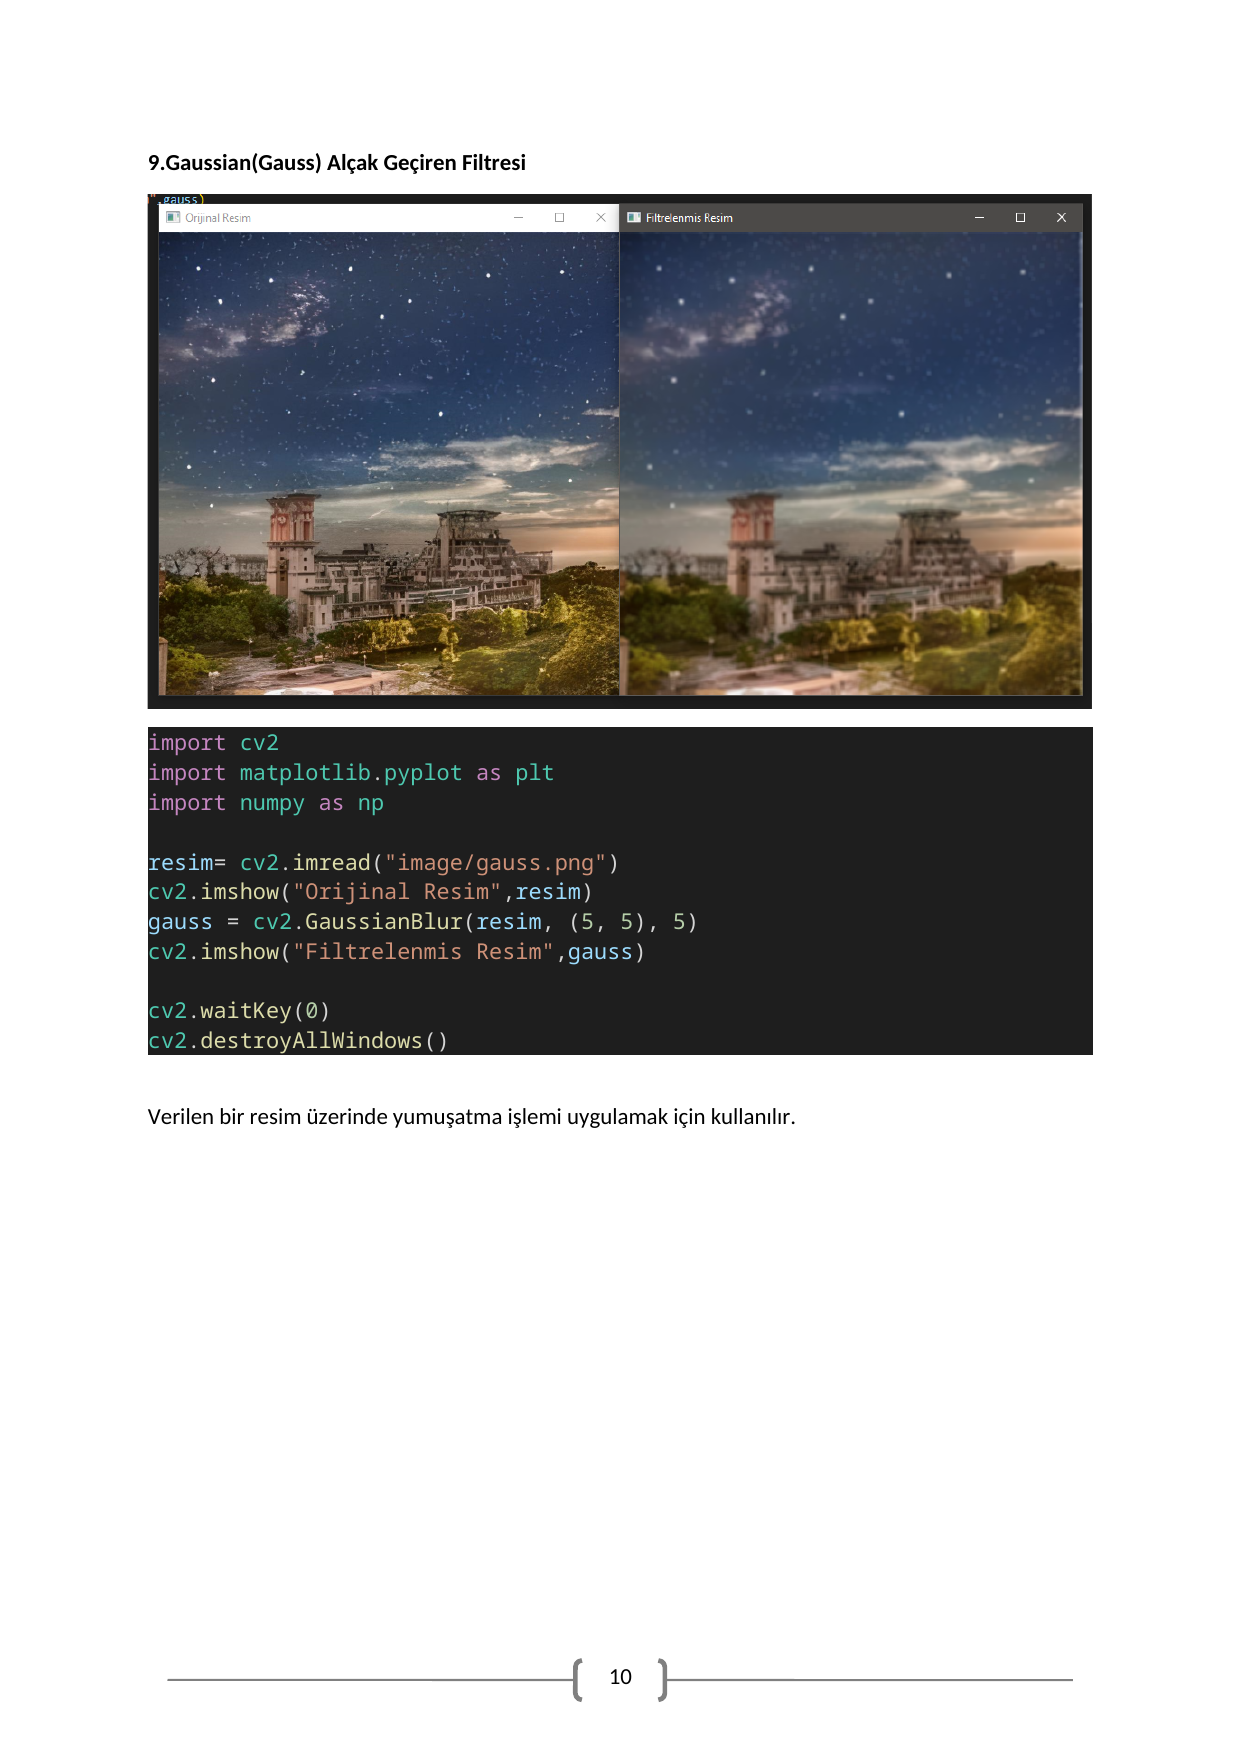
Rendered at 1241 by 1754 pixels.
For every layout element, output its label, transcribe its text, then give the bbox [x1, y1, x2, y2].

text import numpy as np [148, 787, 1093, 817]
text cv2.imshow("Orijinal Resim",resim) [148, 876, 1093, 906]
text Verilen bir resim üzerinde yumuşatma işlemi uygulamak için kullanılır. [148, 1102, 1093, 1130]
text resim= cv2.imread("image/gauss.png") [148, 846, 1093, 876]
text 9.Gaussian(Gauss) Alçak Geçiren Filtresi [148, 148, 1093, 176]
text import matplotlib.pyplot as plt [148, 757, 1093, 787]
text import cv2 [148, 727, 1093, 757]
text cv2.imshow("Filtrelenmis Resim",gauss) [148, 936, 1093, 966]
text cv2.waitKey(0) [148, 995, 1093, 1025]
text cv2.destroyAllWindows() [148, 1025, 1093, 1055]
text gauss = cv2.GaussianBlur(resim, (5, 5), 5) [148, 906, 1093, 936]
picture [147, 194, 1092, 709]
